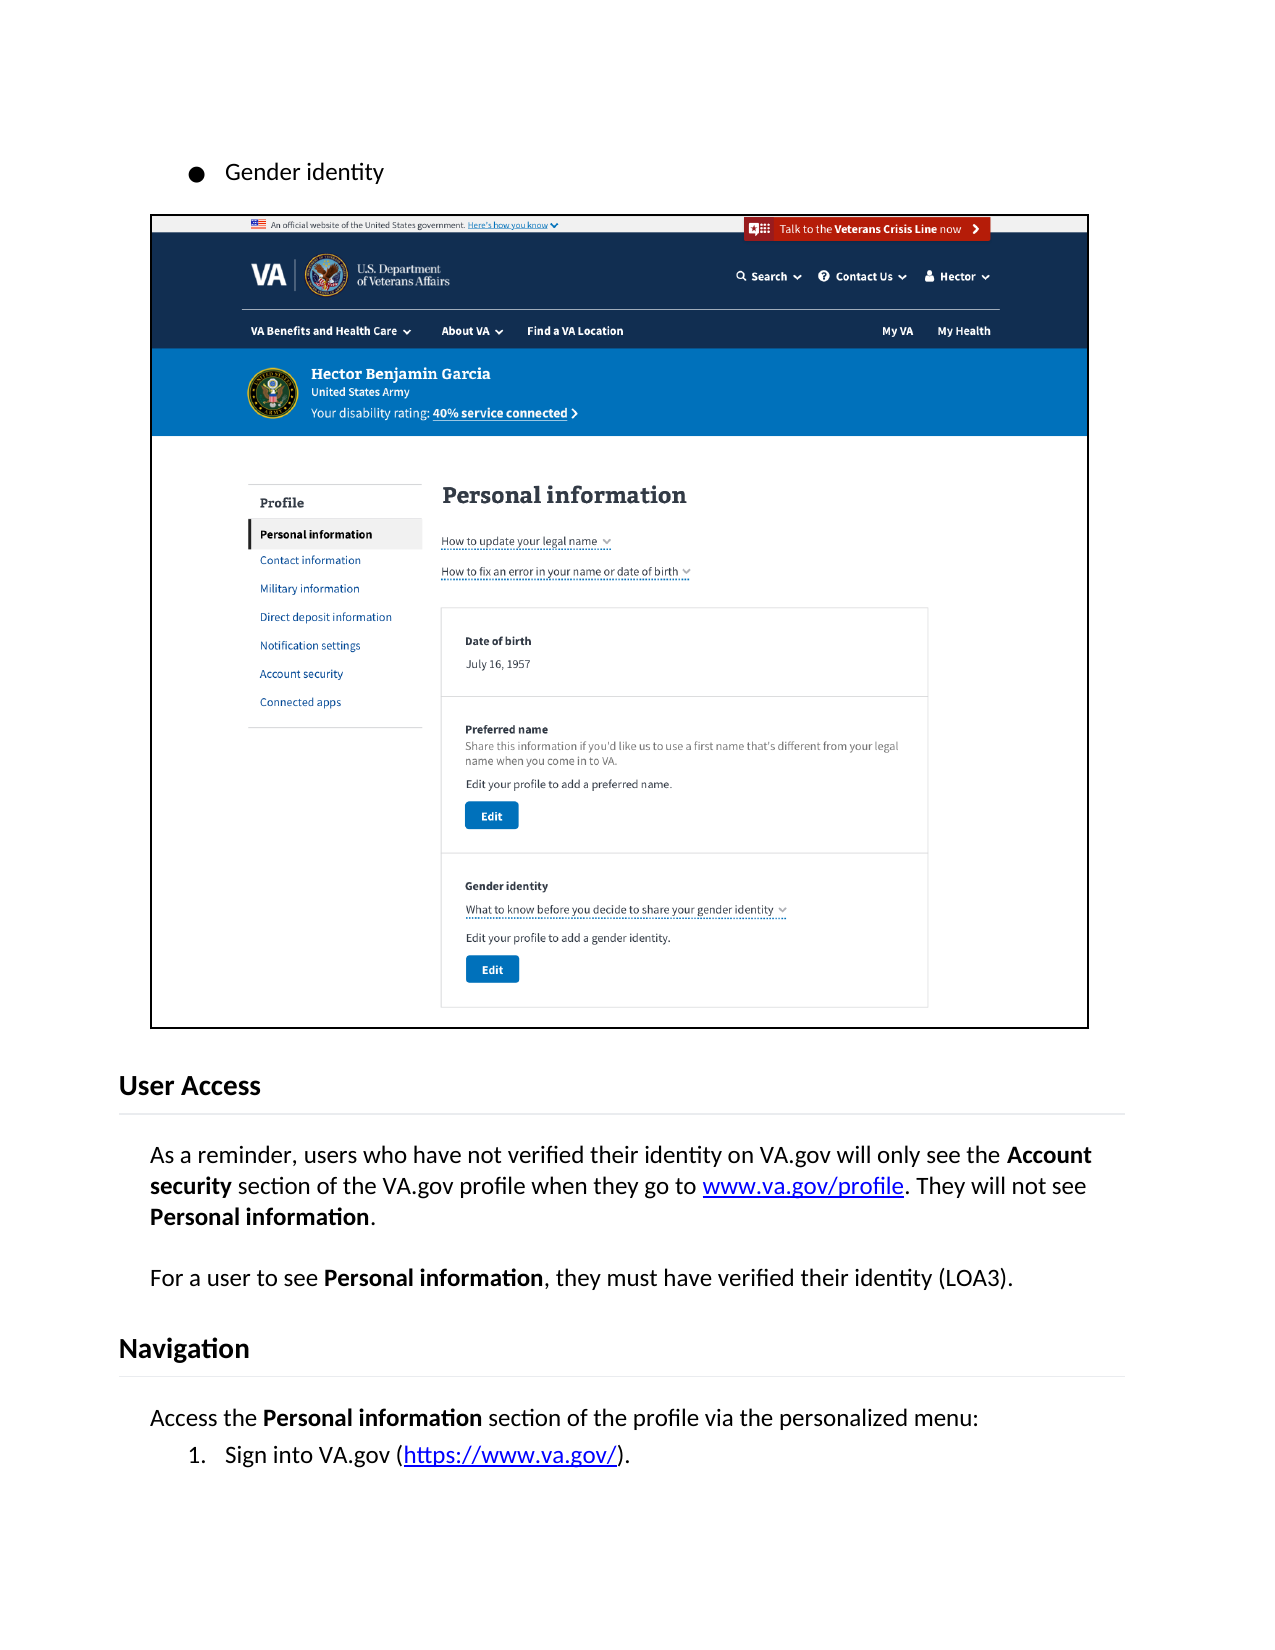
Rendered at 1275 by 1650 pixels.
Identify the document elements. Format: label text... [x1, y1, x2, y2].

text As a reminder, users who have not verified their identity on VA.gov will only see the Account security section of the VA.gov profile when they go to www.va.gov/profile. They will not see Personal information. [150, 1140, 1125, 1231]
subtitle Navigation [118, 1330, 1125, 1377]
list Gender identity [187, 150, 1125, 193]
text For a user to see Personal information, they must have verified their identity (LOA3). [150, 1262, 1125, 1292]
text Access the Personal information section of the profile via the personalized menu: [150, 1402, 1125, 1433]
subtitle User Access [119, 1067, 1125, 1113]
picture [152, 216, 1087, 1027]
list Sign into VA.gov (https://www.va.gov/). [187, 1439, 1125, 1470]
